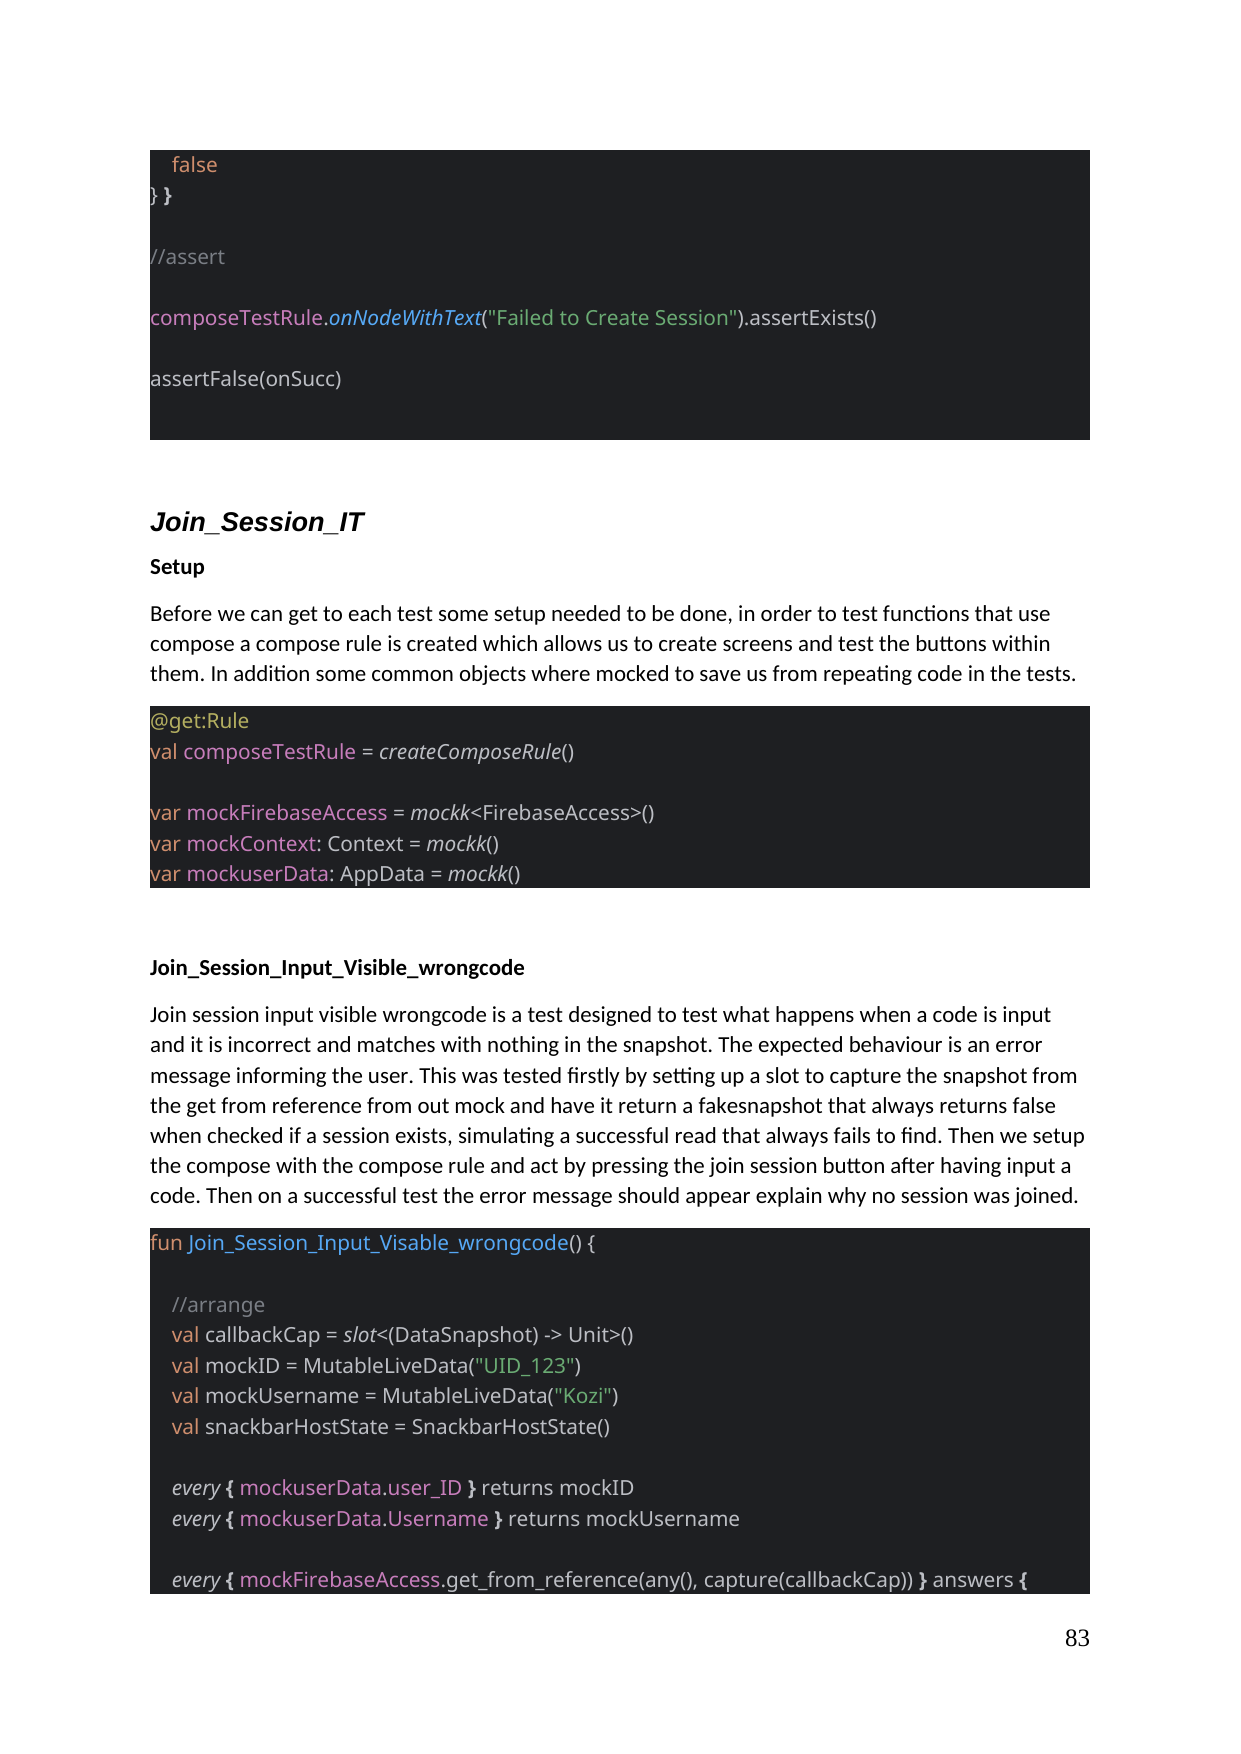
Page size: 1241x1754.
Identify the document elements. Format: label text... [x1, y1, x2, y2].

text Join_Session_Input_Visible_wrongcode [150, 953, 1090, 982]
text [150, 150, 1090, 393]
text Before we can get to each test some setup needed to be done, in order to test functions that use compose a compose rule is created which allows us to create screens and test the buttons within them. In addition some common objects where mocked to save us from repeating code in the tests. [150, 599, 1090, 687]
text Setup [150, 552, 1090, 580]
subtitle Join_Session_IT [150, 506, 1090, 537]
text Join session input visible wrongcode is a test designed to test what happens when a code is input and it is incorrect and matches with nothing in the snapshot. The expected behaviour is an error message informing the user. This was tested firstly by setting up a slot to capture the snapshot from the get from reference from out mock and have it return a fakesnapshot that always returns false when checked if a session exists, simulating a successful read that always fails to find. Then we setup the compose with the compose rule and act by pressing the join session button after having input a code. Then on a successful test the error message should appear explain why no session was joined. [150, 1000, 1090, 1210]
text @get:Rule val composeTestRule = createComposeRule() var mockFirebaseAccess = mockk<FirebaseAccess>() var mockContext: Context = mockk() var mockuserData: AppData = mockk() [150, 706, 1090, 888]
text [150, 1228, 1090, 1594]
